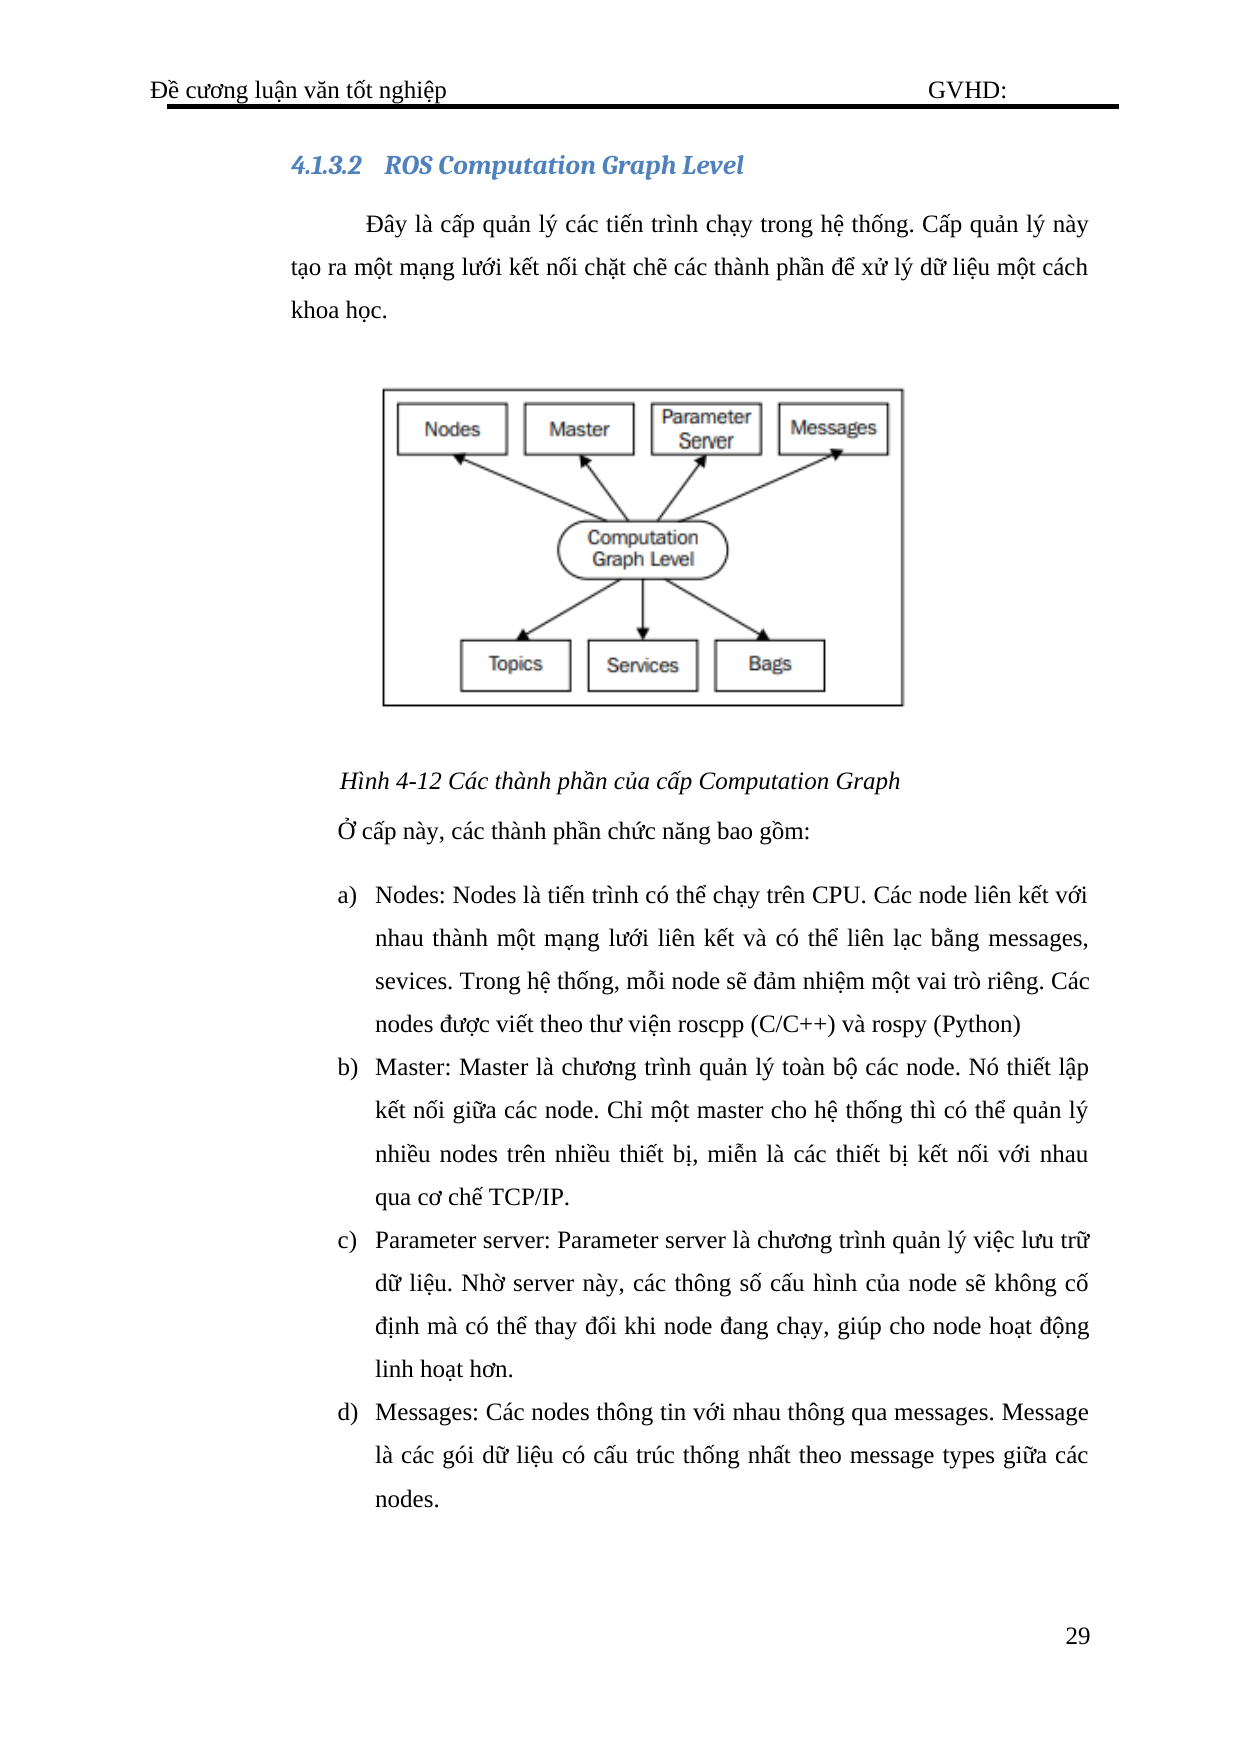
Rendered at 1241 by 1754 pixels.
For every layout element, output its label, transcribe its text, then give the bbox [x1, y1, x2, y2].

list Parameter server: Parameter server là chương trình quản lý việc lưu trữ dữ liệu. Nhờ server này, các thông số cấu hình của node sẽ không cố định mà có thể thay đổi khi node đang chạy, giúp cho node hoạt động linh hoạt hơn. [337, 1225, 1090, 1383]
list Nodes: Nodes là tiến trình có thể chạy trên CPU. Các node liên kết với nhau thành một mạng lưới liên kết và có thể liên lạc bằng messages, sevices. Trong hệ thống, mỗi node sẽ đảm nhiệm một vai trò riêng. Các nodes được viết theo thư viện roscpp (C/C++) và rospy (Python) [337, 880, 1090, 1038]
subtitle ROS Computation Graph Level [291, 150, 1090, 181]
list Master: Master là chương trình quản lý toàn bộ các node. Nó thiết lập kết nối giữa các node. Chỉ một master cho hệ thống thì có thể quản lý nhiều nodes trên nhiều thiết bị, miễn là các thiết bị kết nối với nhau qua cơ chế TCP/IP. [337, 1052, 1090, 1211]
picture [320, 359, 995, 732]
text Đây là cấp quản lý các tiến trình chạy trong hệ thống. Cấp quản lý này tạo ra một mạng lưới kết nối chặt chẽ các thành phần để xử lý dữ liệu một cách khoa học. [291, 209, 1090, 324]
text Ở cấp này, các thành phần chức năng bao gồm: [262, 816, 1090, 845]
list Messages: Các nodes thông tin với nhau thông qua messages. Message là các gói dữ liệu có cấu trúc thống nhất theo message types giữa các nodes. [337, 1397, 1090, 1512]
